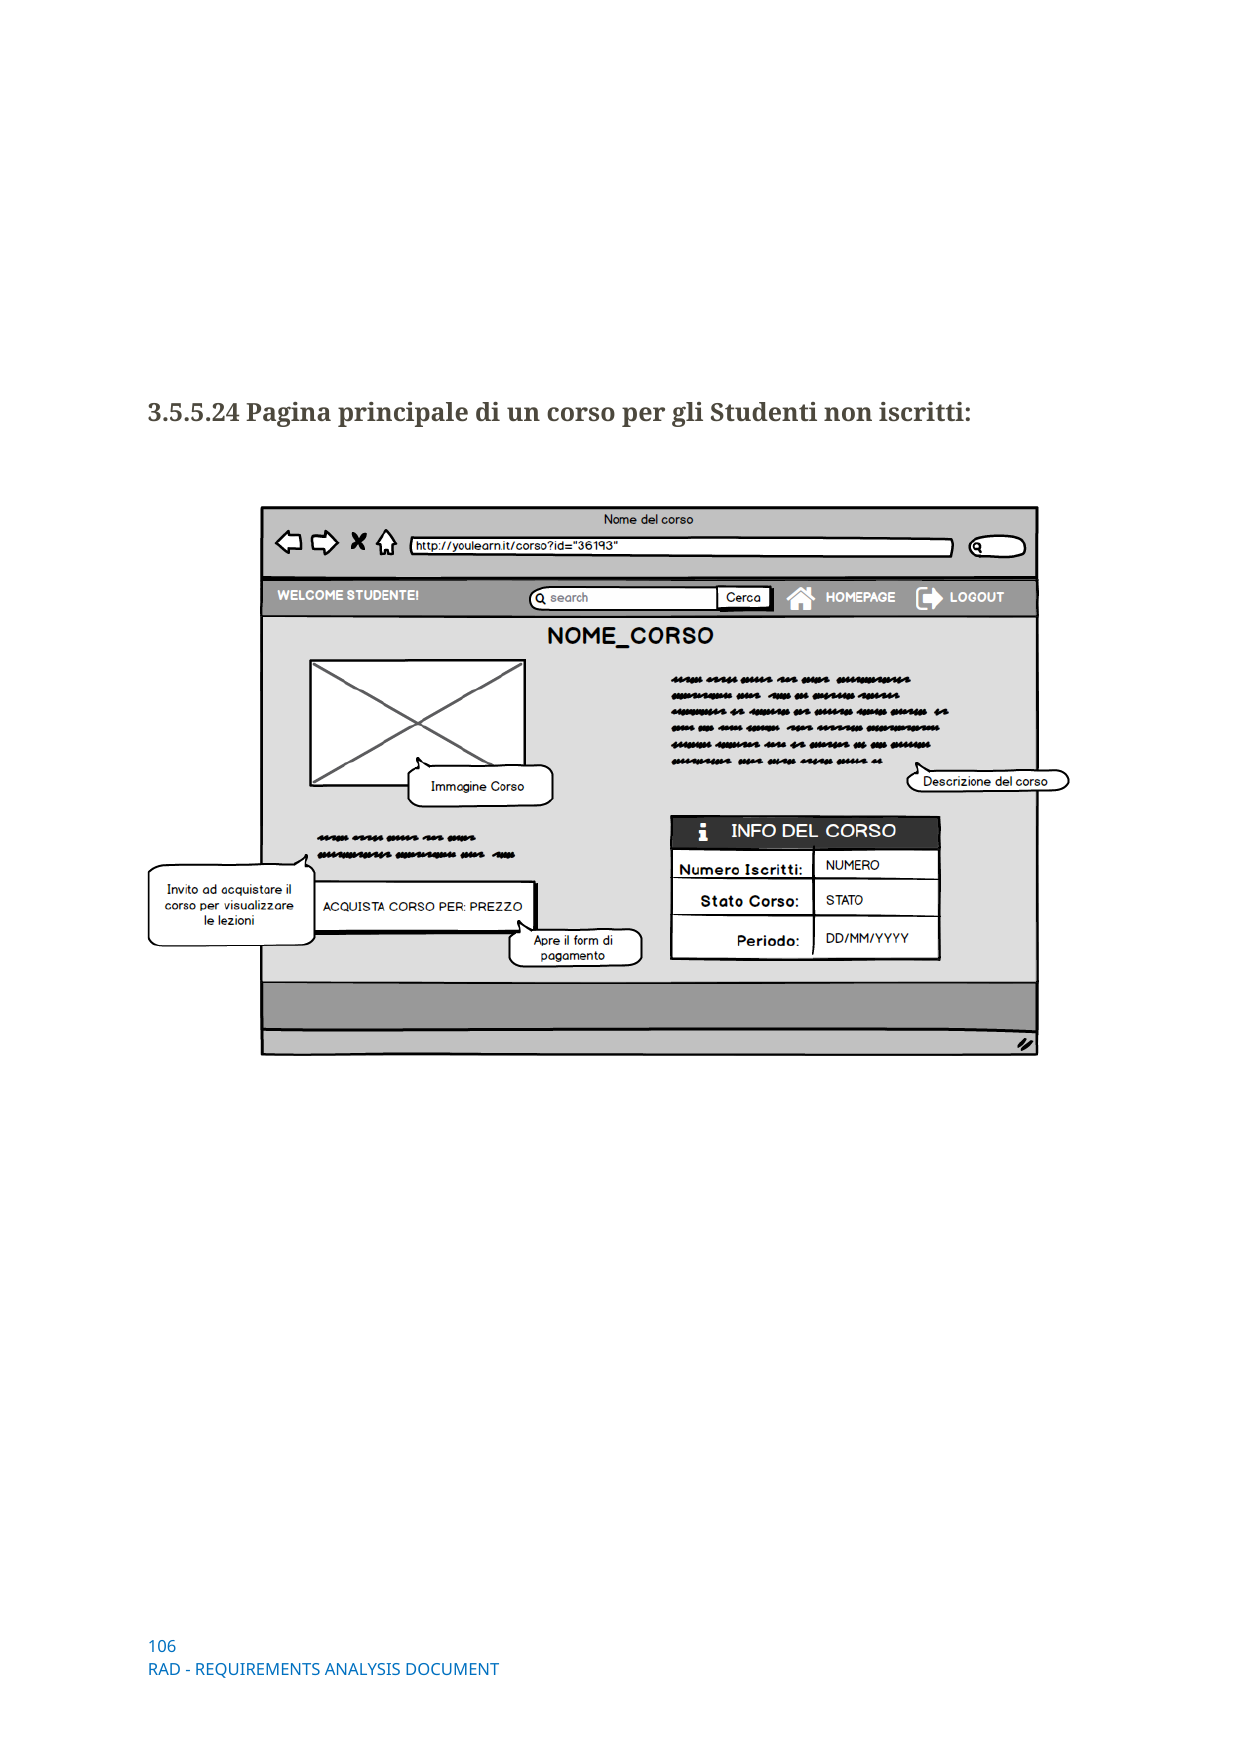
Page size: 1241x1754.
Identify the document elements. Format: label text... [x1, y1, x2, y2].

picture [147, 506, 1093, 1056]
subtitle 3.5.5.24 Pagina principale di un corso per gli Studenti non iscritti: [148, 395, 1092, 429]
